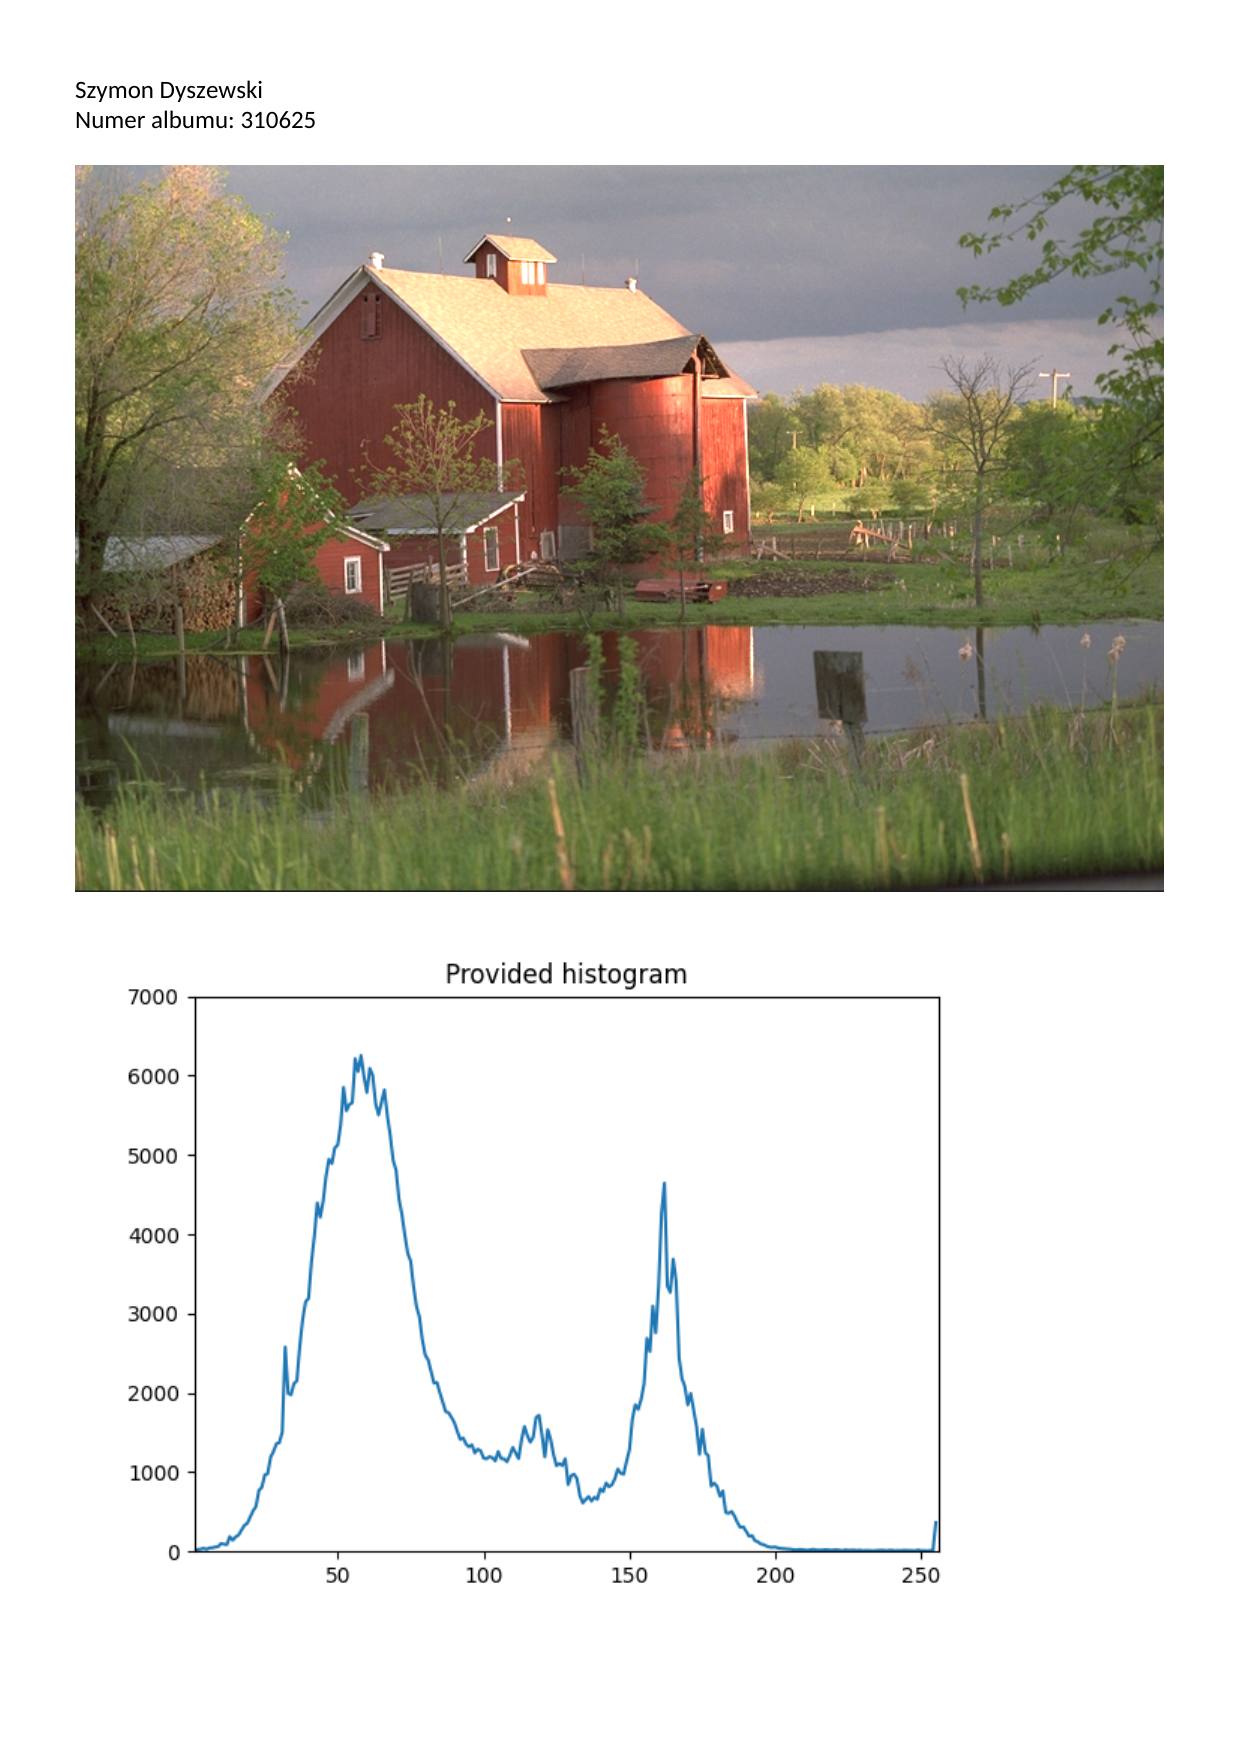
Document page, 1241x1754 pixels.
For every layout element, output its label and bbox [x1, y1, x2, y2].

picture [75, 165, 1164, 892]
picture [75, 910, 1035, 1631]
